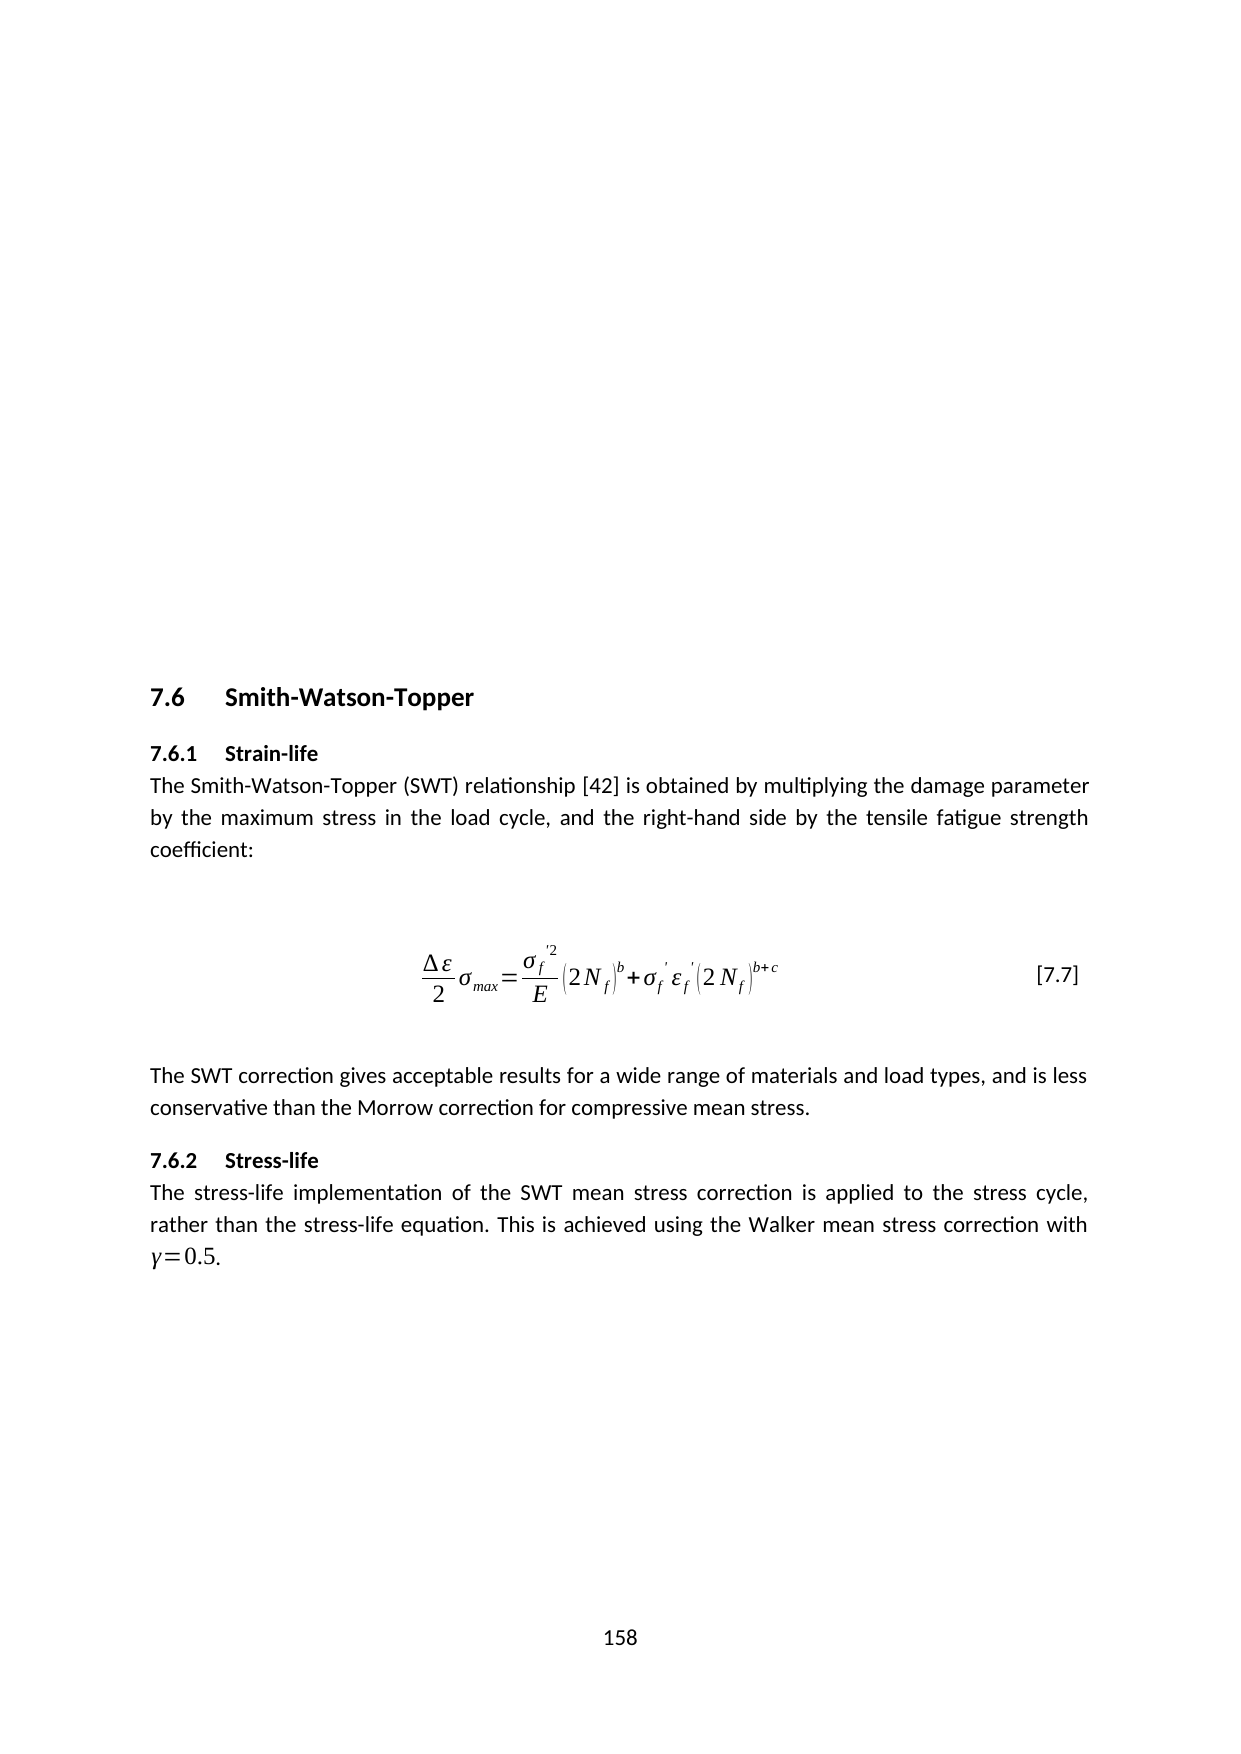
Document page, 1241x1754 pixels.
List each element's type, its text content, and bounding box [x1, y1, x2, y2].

text The Smith-Watson-Topper (SWT) relationship is obtained by multiplying the damage parameter by the maximum stress in the load cycle, and the right-hand side by the tensile fatigue strength coefficient: [150, 771, 1090, 863]
text The stress-life implementation of the SWT mean stress correction is applied to the stress cycle, rather than the stress-life equation. This is achieved using the Walker mean stress correction with . [150, 1178, 1090, 1271]
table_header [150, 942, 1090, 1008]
text The SWT correction gives acceptable results for a wide range of materials and load types, and is less conservative than the Morrow correction for compressive mean stress. [150, 1061, 1090, 1121]
subtitle 7.6.2 Stress-life [150, 1146, 1090, 1174]
subtitle 7.6 Smith-Watson-Topper [150, 680, 1090, 713]
subtitle 7.6.1 Strain-life [150, 739, 1090, 767]
